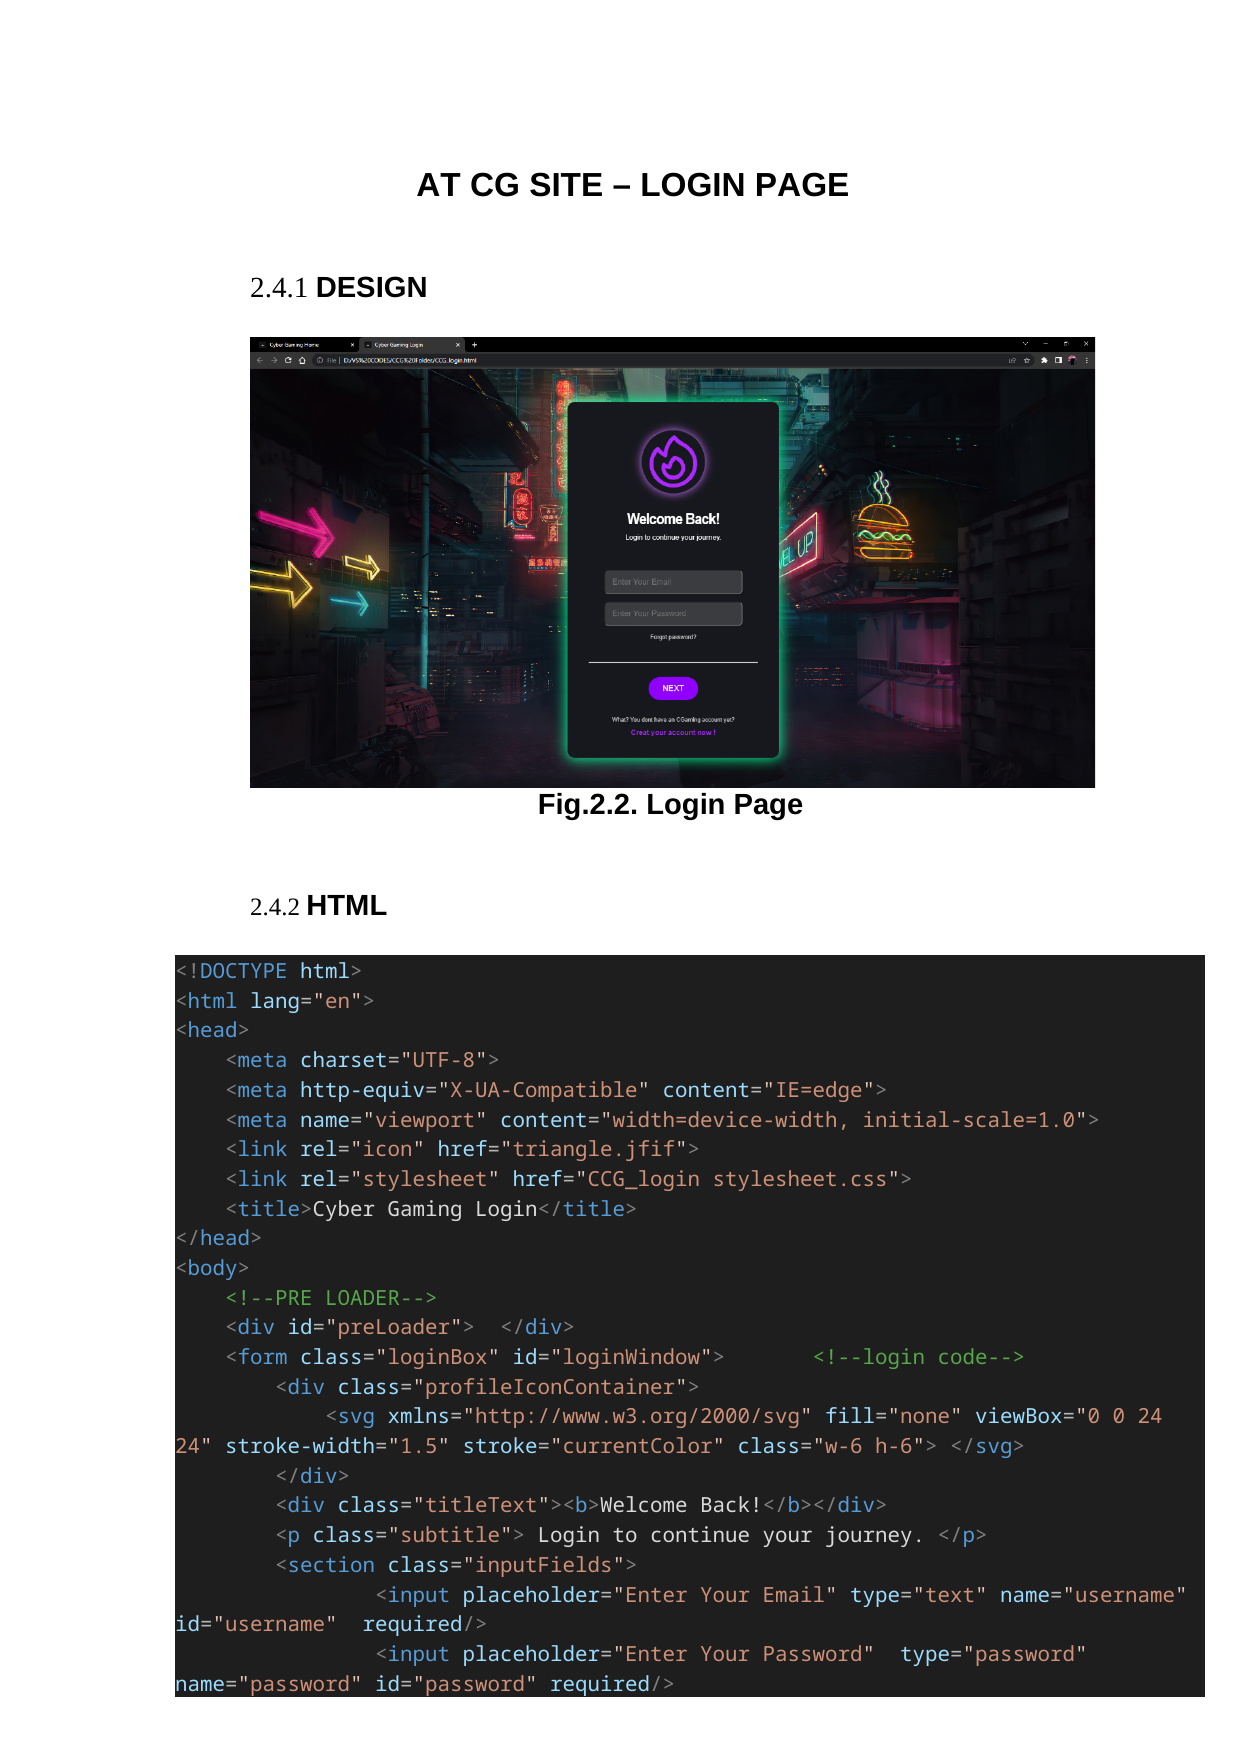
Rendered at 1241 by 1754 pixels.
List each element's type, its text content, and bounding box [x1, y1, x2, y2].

picture [250, 337, 1096, 788]
text 2.4.2 HTML [175, 888, 1091, 921]
text Fig.2.2. Login Page [175, 787, 1091, 821]
text <form class="loginBox" id="loginWindow"> <!--login code--> [175, 1341, 1205, 1371]
text 2.4.1 DESIGN [175, 270, 1091, 304]
text <meta http-equiv="X-UA-Compatible" content="IE=edge"> [175, 1074, 1205, 1103]
text <meta charset="UTF-8"> [175, 1044, 1205, 1074]
text <input placeholder="Enter Your Password" type="password" name="password" id="password" required/> [175, 1638, 1205, 1697]
text <head> [175, 1014, 1205, 1044]
text <!--PRE LOADER--> [175, 1282, 1205, 1311]
text <section class="inputFields"> [175, 1549, 1205, 1578]
text <link rel="stylesheet" href="CCG_login stylesheet.css"> [175, 1163, 1205, 1192]
subtitle AT CG SITE – LOGIN PAGE [175, 164, 1091, 203]
text </head> [175, 1222, 1205, 1252]
text <div id="preLoader"> </div> [175, 1311, 1205, 1341]
text <!DOCTYPE html> [175, 955, 1205, 985]
text <html lang="en"> [175, 985, 1205, 1014]
text <p class="subtitle"> Login to continue your journey. </p> [175, 1519, 1205, 1549]
text <link rel="icon" href="triangle.jfif"> [175, 1133, 1205, 1163]
text <body> [175, 1252, 1205, 1282]
text <div class="titleText"><b>Welcome Back!</b></div> [175, 1489, 1205, 1519]
text <svg xmlns="http://www.w3.org/2000/svg" fill="none" viewBox="0 0 24 24" stroke-width="1.5" stroke="currentColor" class="w-6 h-6"> </svg> [175, 1400, 1205, 1460]
text </div> [175, 1460, 1205, 1489]
text <div class="profileIconContainer"> [175, 1371, 1205, 1400]
text <meta name="viewport" content="width=device-width, initial-scale=1.0"> [175, 1103, 1205, 1133]
text <title>Cyber Gaming Login</title> [175, 1192, 1205, 1222]
text <input placeholder="Enter Your Email" type="text" name="username" id="username" required/> [175, 1578, 1205, 1638]
